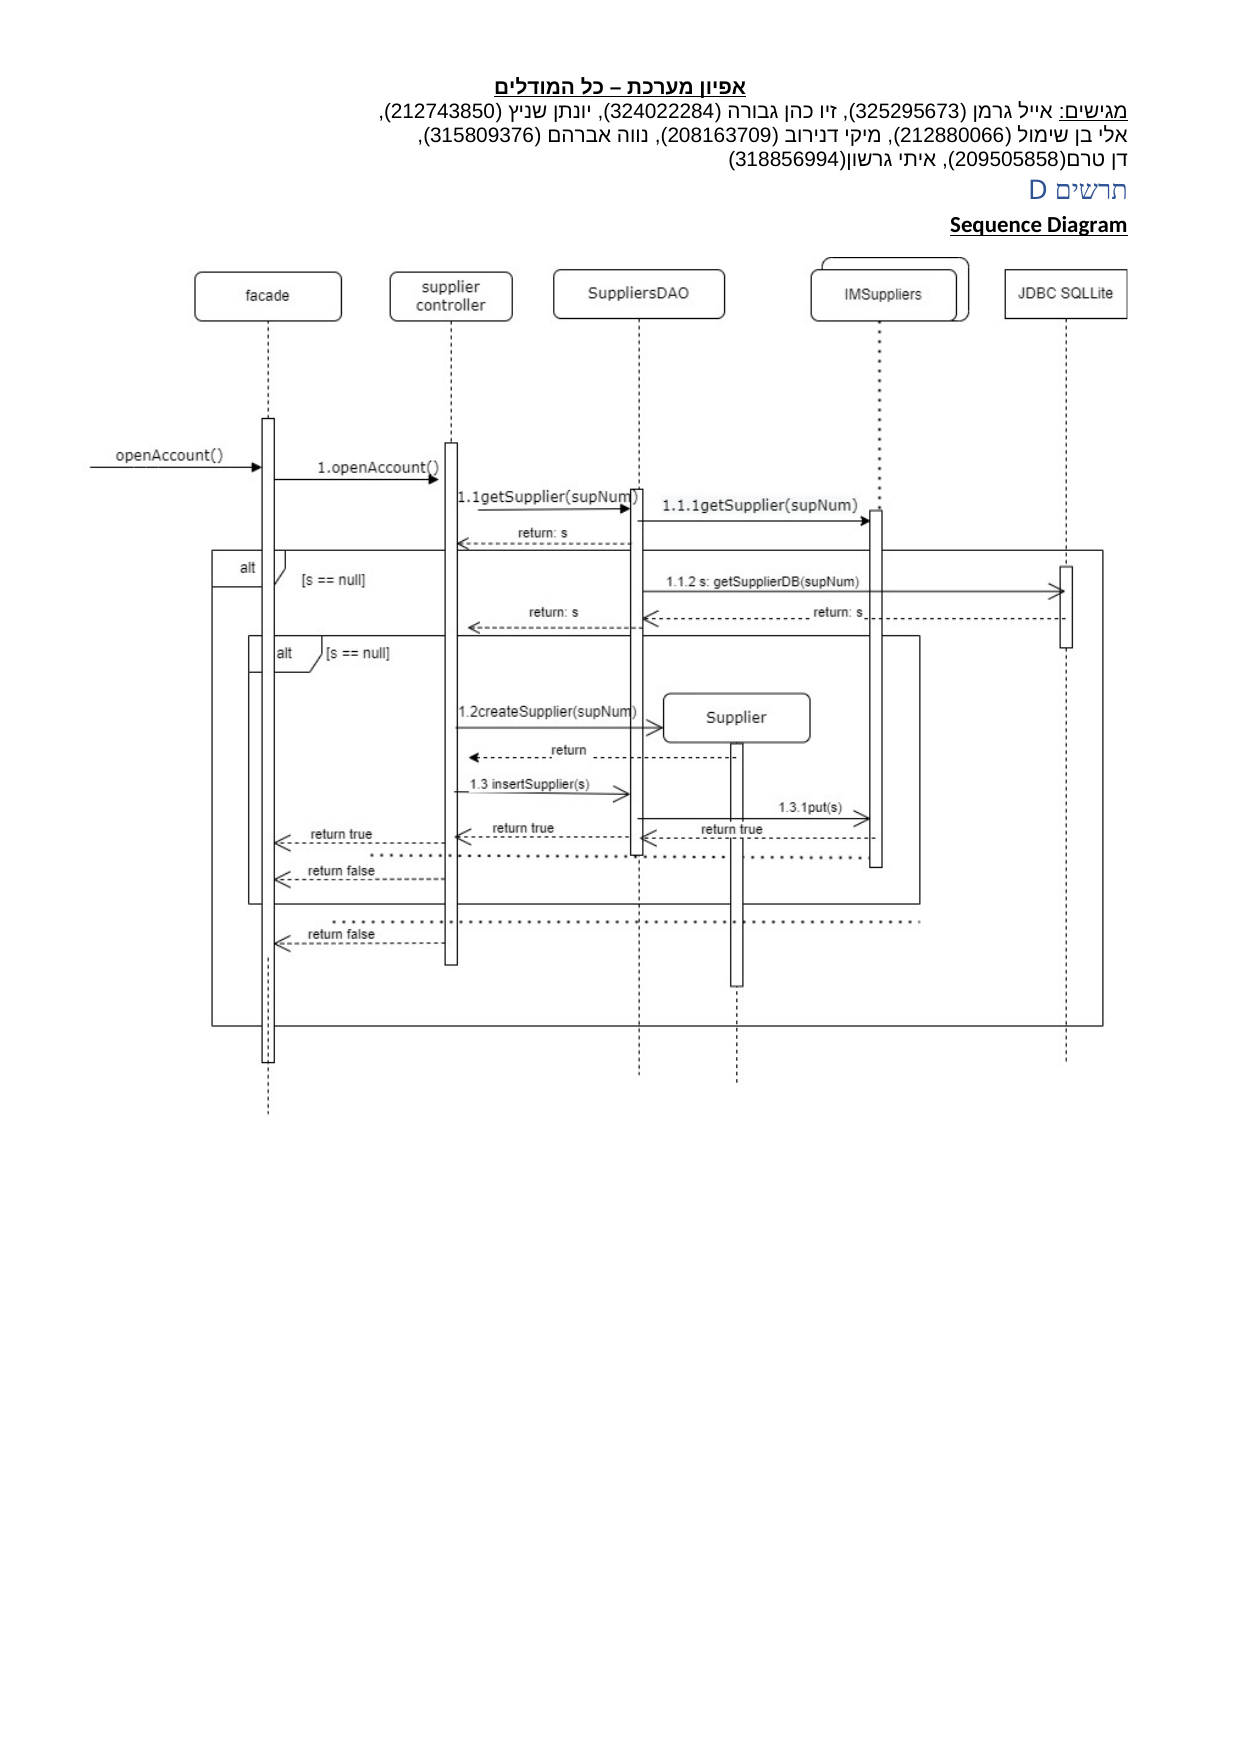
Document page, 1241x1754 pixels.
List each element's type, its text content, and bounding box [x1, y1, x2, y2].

text Sequence Diagram [112, 211, 1128, 239]
subtitle תרשים D [112, 171, 1128, 208]
picture [81, 257, 1128, 1117]
